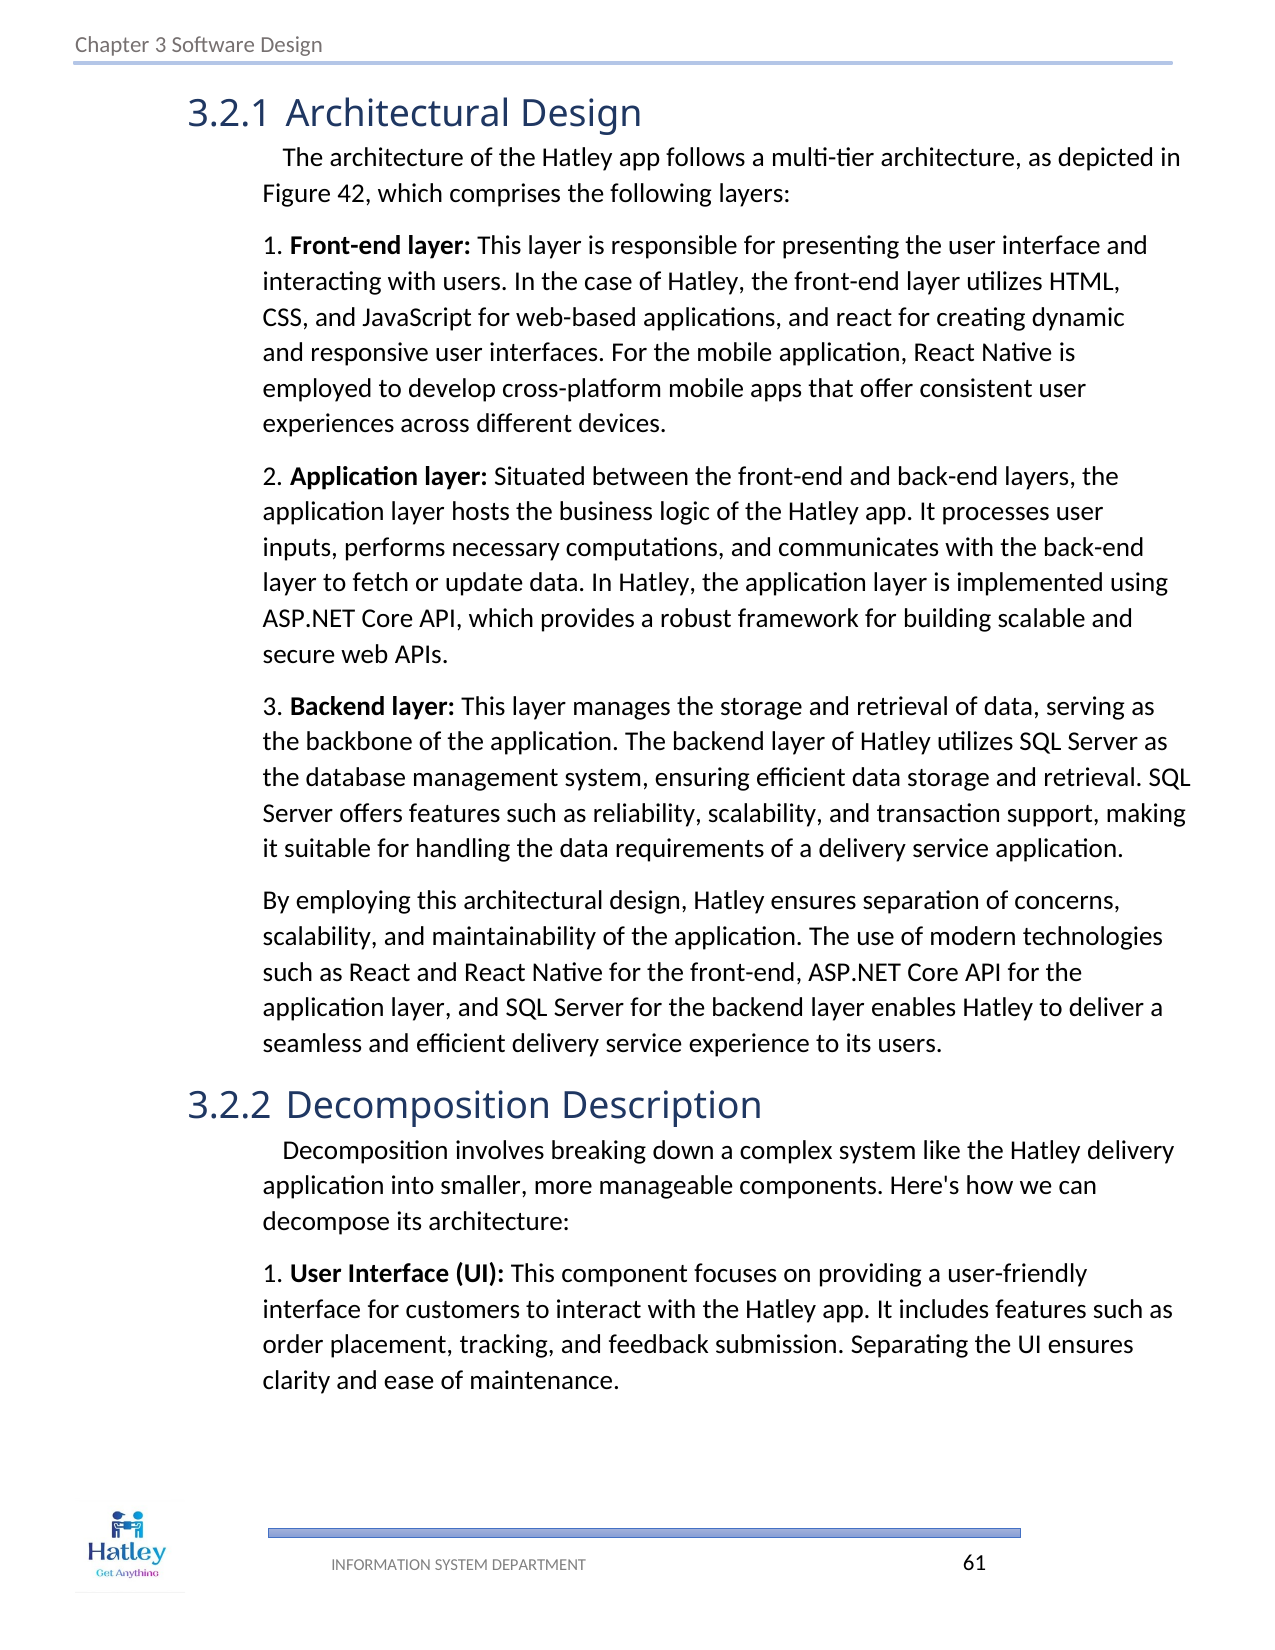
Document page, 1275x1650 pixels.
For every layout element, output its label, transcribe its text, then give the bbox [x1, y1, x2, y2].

picture [269, 1529, 1020, 1537]
list Backend layer: This layer manages the storage and retrieval of data, serving as the backbone of the application. The backend layer of Hatley utilizes SQL Server as the database management system, ensuring efficient data storage and retrieval. SQL Server oﬀers features such as reliability, scalability, and transaction support, making it suitable for handling the data requirements of a delivery service application. [262, 689, 1192, 864]
text By employing this architectural design, Hatley ensures separation of concerns, scalability, and maintainability of the application. The use of modern technologies such as React and React Native for the front-end, ASP.NET Core API for the application layer, and SQL Server for the backend layer enables Hatley to deliver a seamless and efficient delivery service experience to its users. [262, 883, 1190, 1059]
picture [75, 1498, 185, 1593]
list User Interface (UI): This component focuses on providing a user-friendly interface for customers to interact with the Hatley app. It includes features such as order placement, tracking, and feedback submission. Separating the UI ensures clarity and ease of maintenance. [262, 1256, 1187, 1396]
text The architecture of the Hatley app follows a multi-tier architecture, as depicted in Figure 42, which comprises the following layers: [262, 141, 1190, 209]
text Decomposition involves breaking down a complex system like the Hatley delivery application into smaller, more manageable components. Here's how we can decompose its architecture: [262, 1133, 1190, 1237]
list Application layer: Situated between the front-end and back-end layers, the application layer hosts the business logic of the Hatley app. It processes user inputs, performs necessary computations, and communicates with the back-end layer to fetch or update data. In Hatley, the application layer is implemented using ASP.NET Core API, which provides a robust framework for building scalable and secure web APIs. [262, 459, 1182, 670]
subtitle Architectural Design [187, 86, 1248, 137]
list Front-end layer: This layer is responsible for presenting the user interface and interacting with users. In the case of Hatley, the front-end layer utilizes HTML, CSS, and JavaScript for web-based applications, and react for creating dynamic and responsive user interfaces. For the mobile application, React Native is employed to develop cross-platform mobile apps that oﬀer consistent user experiences across diﬀerent devices. [262, 228, 1169, 439]
subtitle Decomposition Description [187, 1078, 1248, 1129]
